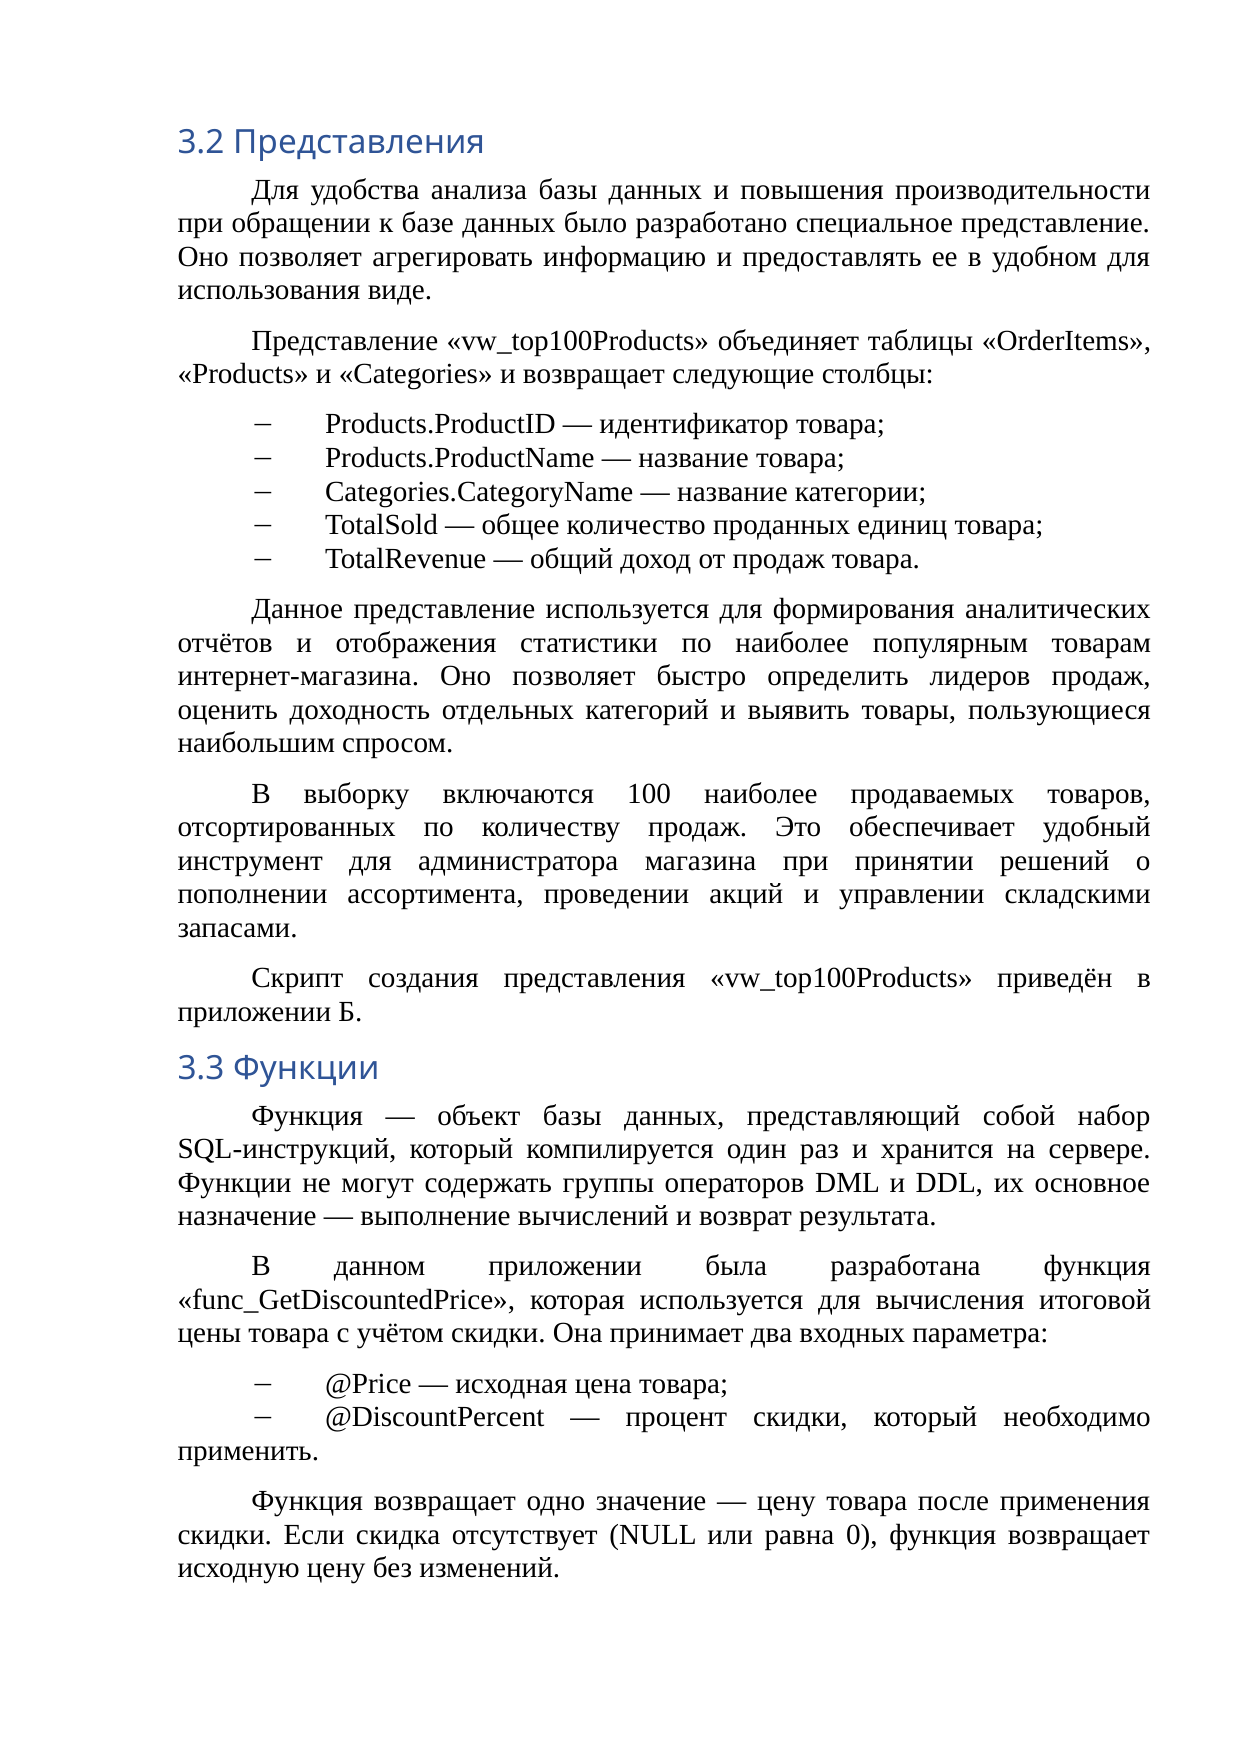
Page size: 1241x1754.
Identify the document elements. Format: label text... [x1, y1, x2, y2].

list TotalSold — общее количество проданных единиц товара; [177, 507, 1152, 541]
list Products.ProductName — название товара; [177, 440, 1152, 474]
subtitle 3.3 Функции [177, 1044, 1152, 1089]
text Функция — объект базы данных, представляющий собой набор SQL‑инструкций, который компилируется один раз и хранится на сервере. Функции не могут содержать группы операторов DML и DDL, их основное назначение — выполнение вычислений и возврат результата. [177, 1098, 1152, 1232]
text Для удобства анализа базы данных и повышения производительности при обращении к базе данных было разработано специальное представление. Оно позволяет агрегировать информацию и предоставлять ее в удобном для использования виде. [177, 172, 1152, 306]
list Categories.CategoryName — название категории; [177, 474, 1152, 507]
subtitle 3.2 Представления [177, 118, 1152, 163]
text В данном приложении была разработана функция «func_GetDiscountedPrice», которая используется для вычисления итоговой цены товара с учётом скидки. Она принимает два входных параметра: [177, 1248, 1152, 1349]
text Функция возвращает одно значение — цену товара после применения скидки. Если скидка отсутствует (NULL или равна 0), функция возвращает исходную цену без изменений. [177, 1483, 1152, 1584]
list @Price — исходная цена товара; [177, 1366, 1152, 1399]
list @DiscountPercent — процент скидки, который необходимо применить. [177, 1399, 1152, 1467]
text Данное представление используется для формирования аналитических отчётов и отображения статистики по наиболее популярным товарам интернет‑магазина. Оно позволяет быстро определить лидеров продаж, оценить доходность отдельных категорий и выявить товары, пользующиеся наибольшим спросом. [177, 591, 1152, 759]
list TotalRevenue — общий доход от продаж товара. [177, 541, 1152, 575]
text В выборку включаются 100 наиболее продаваемых товаров, отсортированных по количеству продаж. Это обеспечивает удобный инструмент для администратора магазина при принятии решений о пополнении ассортимента, проведении акций и управлении складскими запасами. [177, 776, 1152, 943]
text Скрипт создания представления «vw_top100Products» приведён в приложении Б. [177, 960, 1152, 1027]
list Products.ProductID — идентификатор товара; [177, 406, 1152, 440]
text Представление «vw_top100Products» объединяет таблицы «OrderItems», «Products» и «Categories» и возвращает следующие столбцы: [177, 323, 1152, 390]
